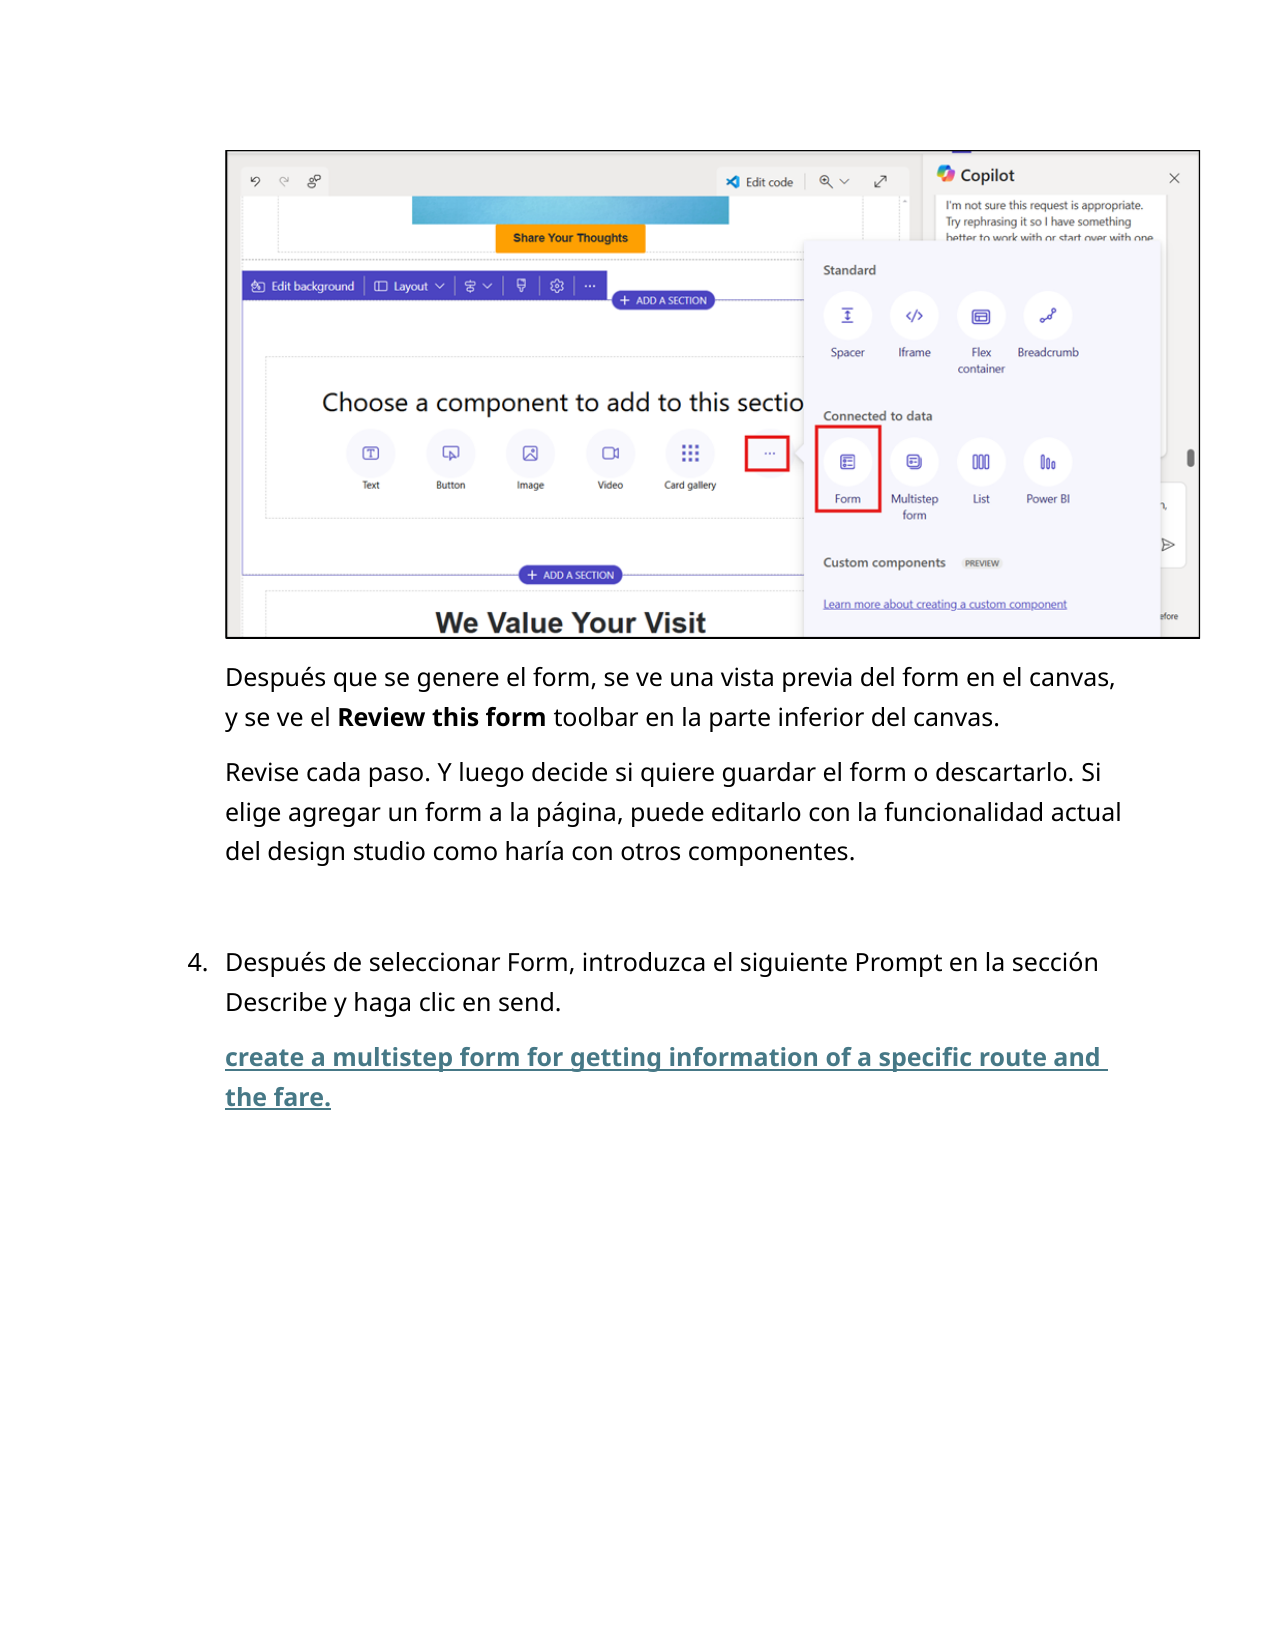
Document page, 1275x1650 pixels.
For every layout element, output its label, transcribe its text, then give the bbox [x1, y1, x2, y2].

text Después que se genere el form, se ve una vista previa del form en el canvas, y se ve el Review this form toolbar en la parte inferior del canvas. [225, 660, 1125, 733]
list Después de seleccionar Form, introduzca el siguiente Prompt en la sección Describe y haga clic en send. [187, 945, 1125, 1018]
picture [225, 150, 1200, 639]
text create a multistep form for getting information of a specific route and the fare. [225, 1040, 1125, 1113]
text Revise cada paso. Y luego decide si quiere guardar el form o descartarlo. Si elige agregar un form a la página, puede editarlo con la funcionalidad actual del design studio como haría con otros componentes. [225, 755, 1125, 867]
